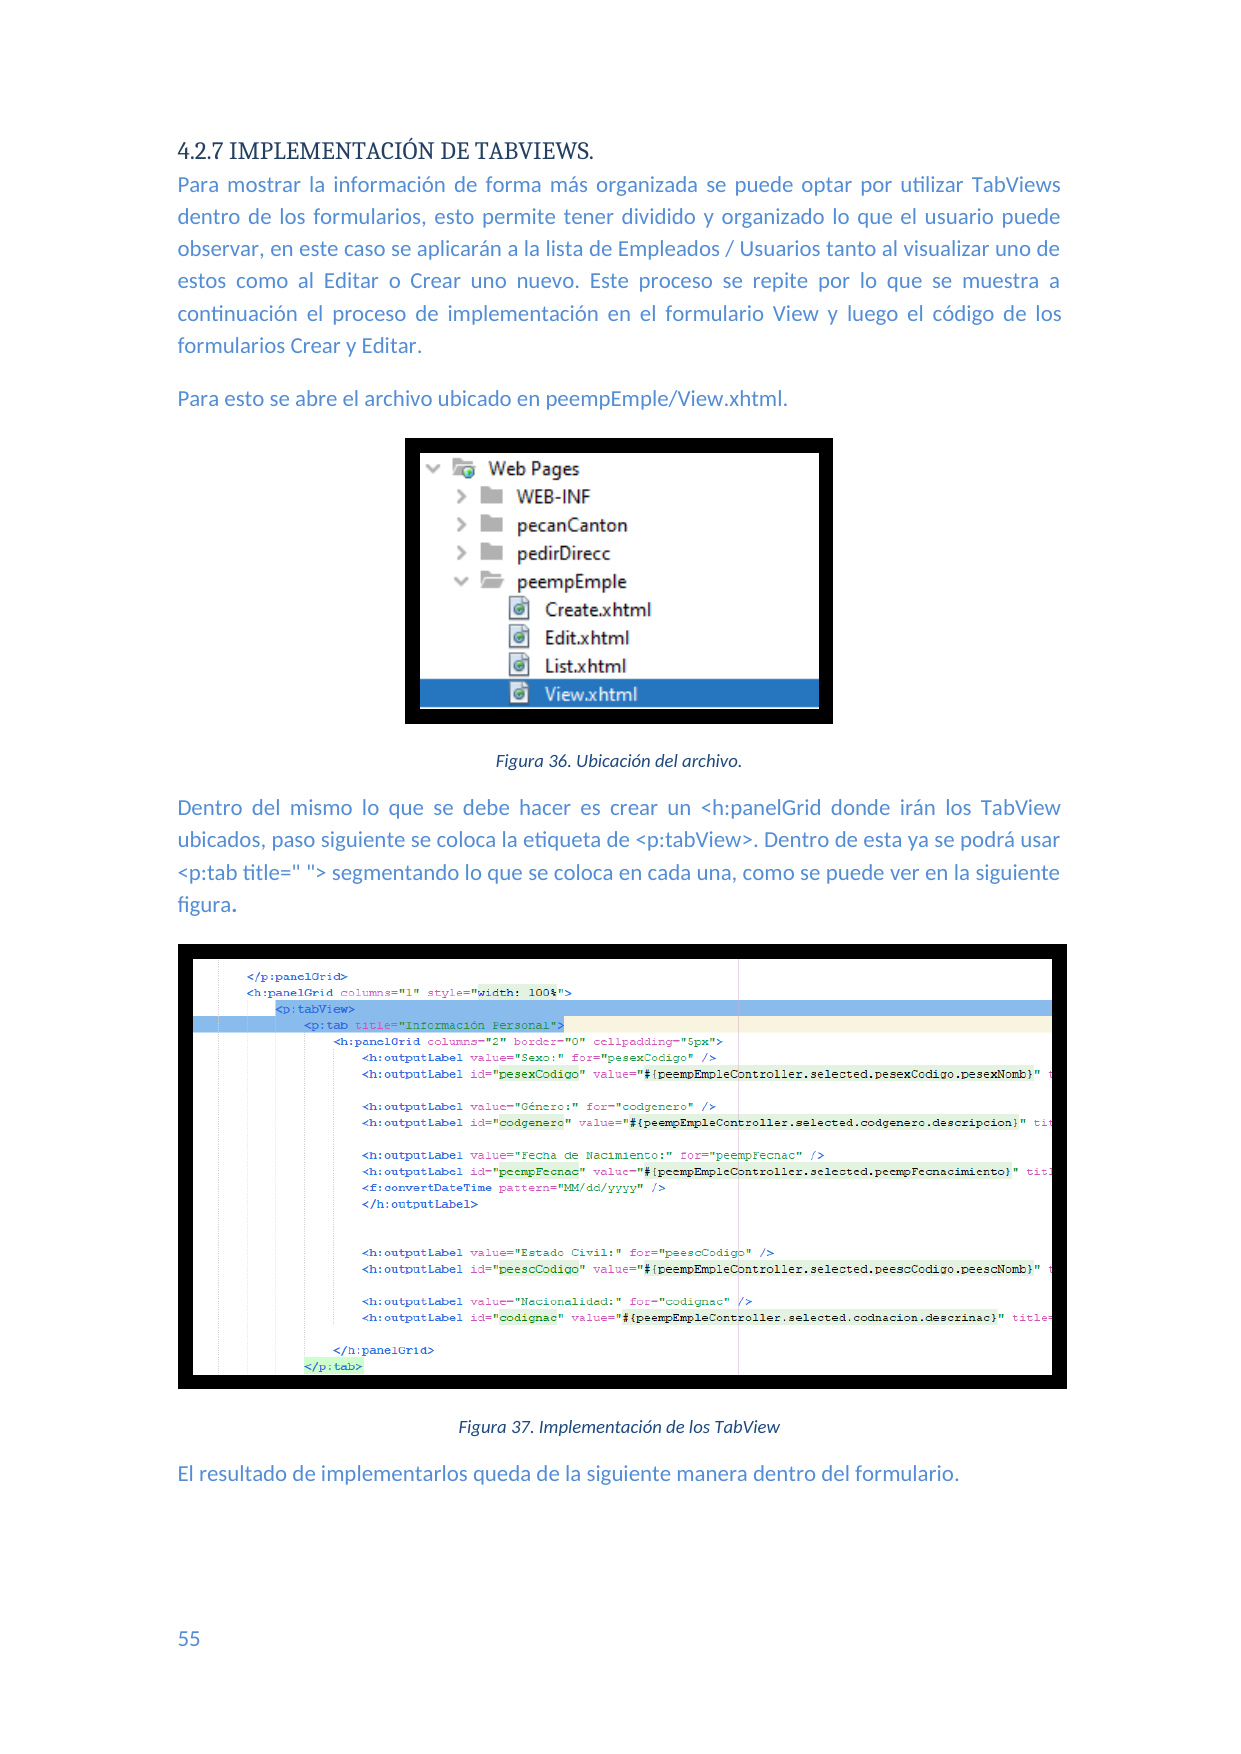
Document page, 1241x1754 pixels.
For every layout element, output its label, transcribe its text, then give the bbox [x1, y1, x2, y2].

picture [420, 453, 819, 709]
text Dentro del mismo lo que se debe hacer es crear un <h:panelGrid donde irán los TabView ubicados, paso siguiente se coloca la etiqueta de <p:tabView>. Dentro de esta ya se podrá usar <p:tab title=" "> segmentando lo que se coloca en cada una, como se puede ver en la siguiente figura. [177, 793, 1063, 918]
text El resultado de implementarlos queda de la siguiente manera dentro del formulario. [177, 1459, 1063, 1487]
text Para esto se abre el archivo ubicado en peempEmple/View.xhtml. [177, 384, 1063, 412]
text Para mostrar la información de forma más organizada se puede optar por utilizar TabViews dentro de los formularios, esto permite tener dividido y organizado lo que el usuario puede observar, en este caso se aplicarán a la lista de Empleados / Usuarios tanto al visualizar uno de estos como al Editar o Crear uno nuevo. Este proceso se repite por lo que se muestra a continuación el proceso de implementación en el formulario View y luego el código de los formularios Crear y Editar. [177, 170, 1063, 359]
text Figura 36. Ubicación del archivo. [177, 750, 1063, 773]
text 4.2.7 IMPLEMENTACIÓN DE TABVIEWS. [177, 137, 1063, 166]
text Figura 37. Implementación de los TabView [177, 1415, 1063, 1438]
picture [193, 959, 1052, 1375]
